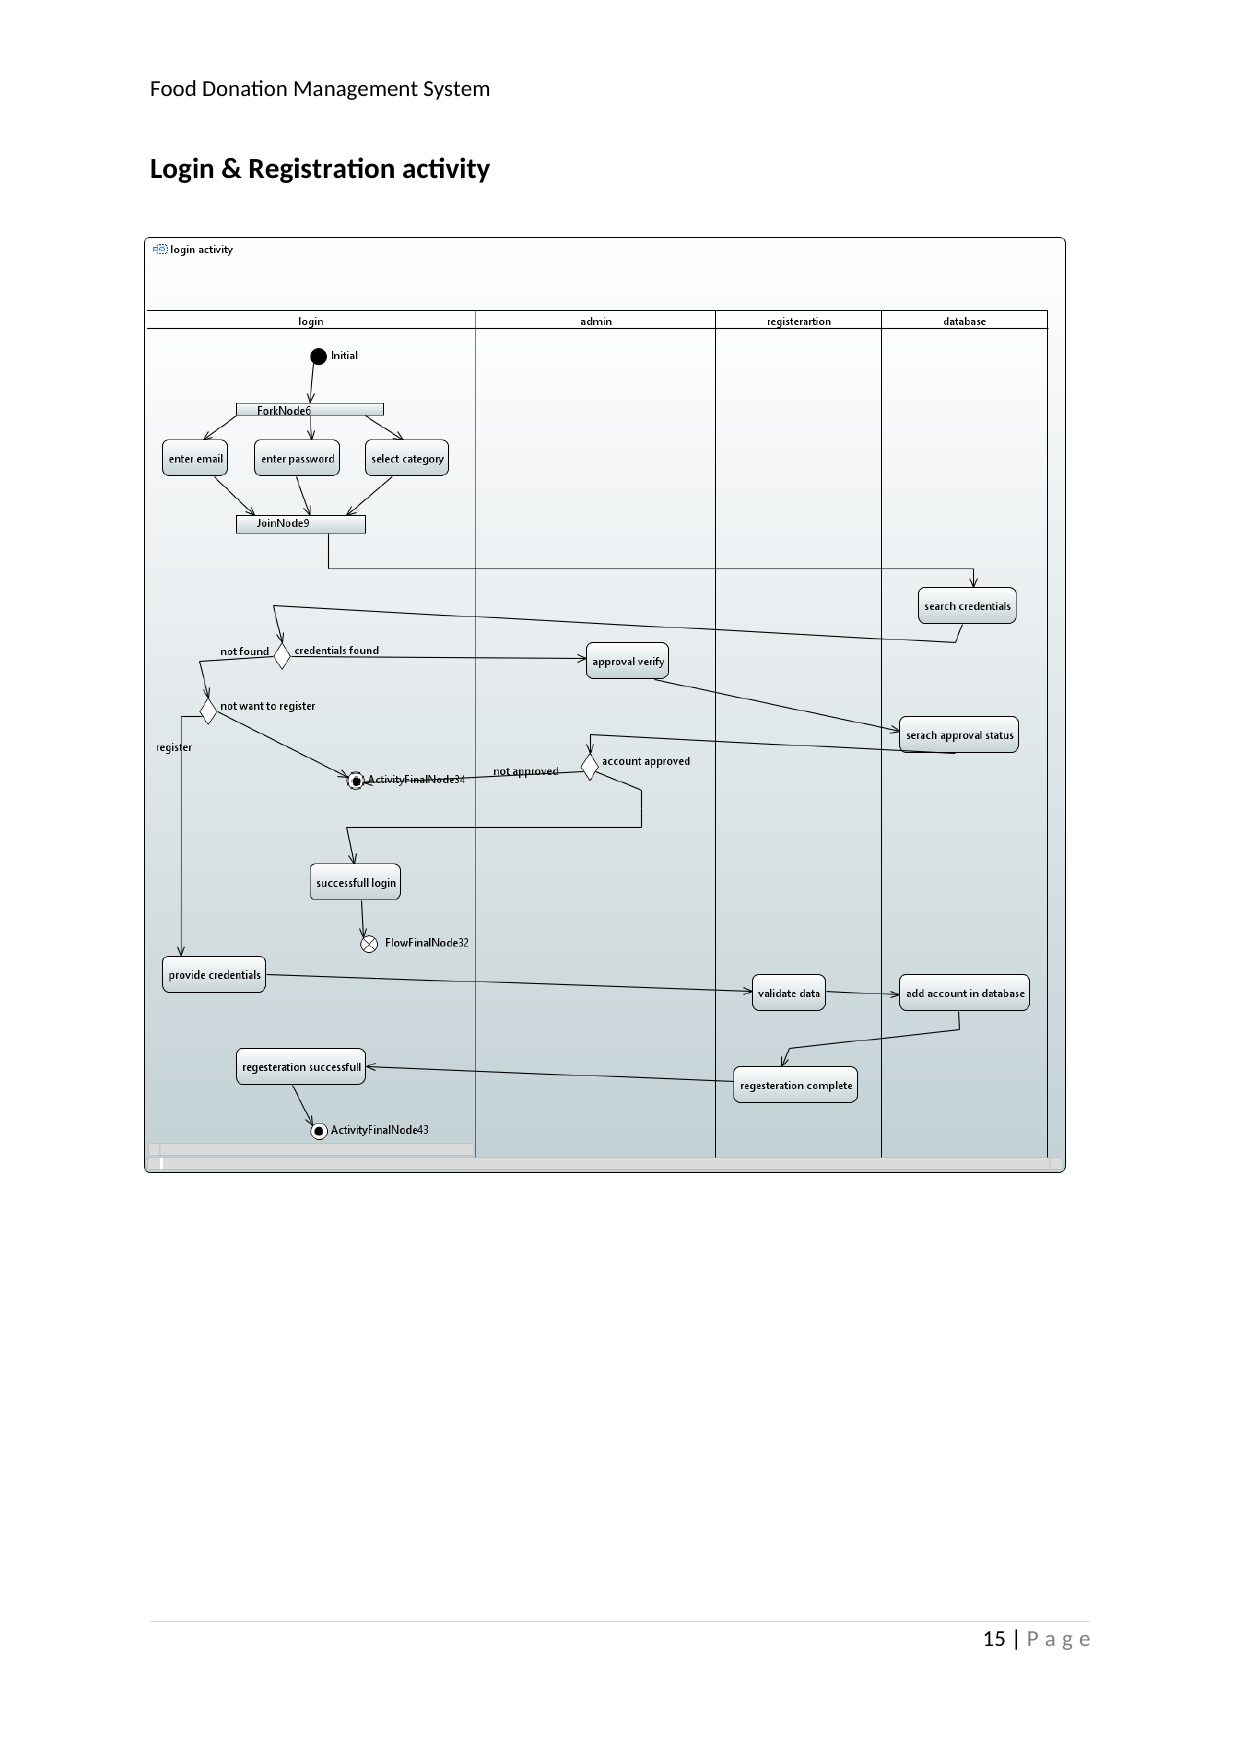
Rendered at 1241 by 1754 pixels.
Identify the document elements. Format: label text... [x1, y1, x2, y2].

text Login & Registration activity [150, 150, 1090, 186]
picture [134, 227, 1075, 1182]
